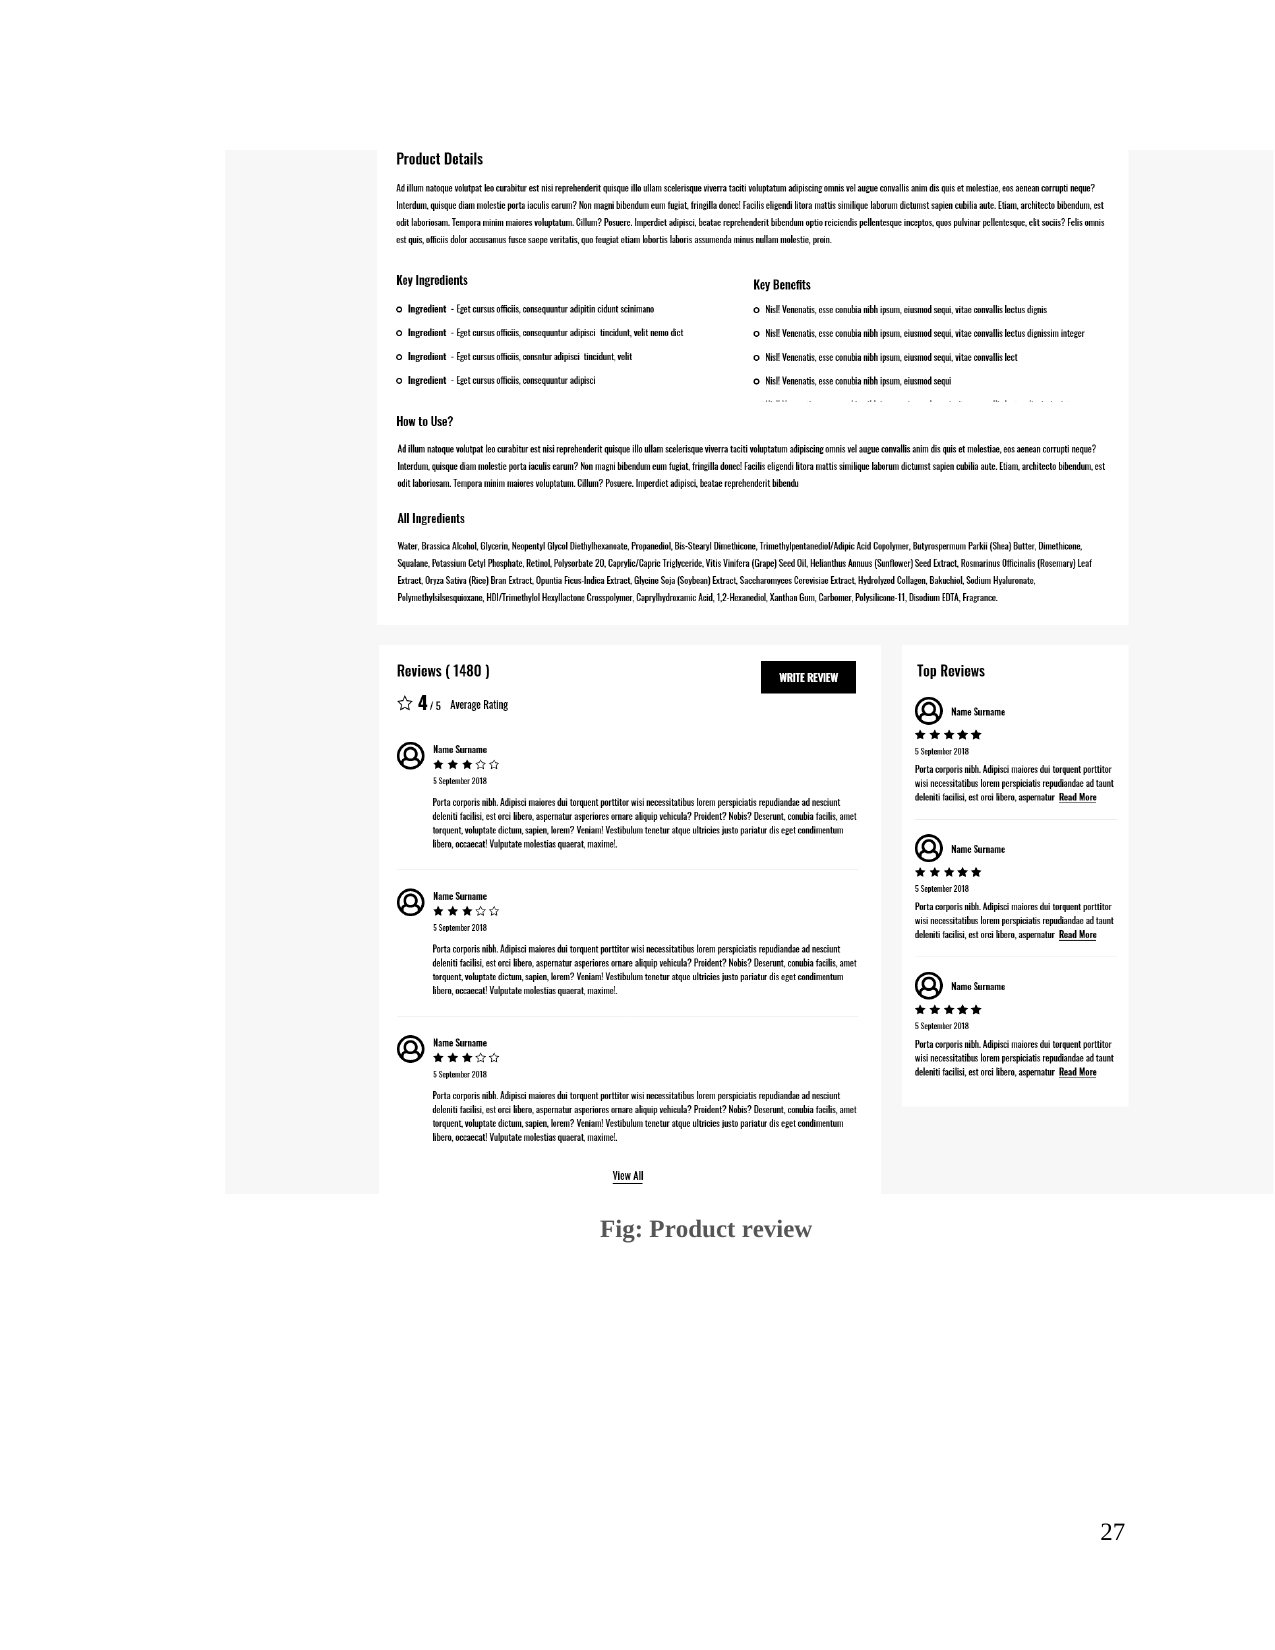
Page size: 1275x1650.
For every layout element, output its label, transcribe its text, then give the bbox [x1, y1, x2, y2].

picture [225, 150, 1274, 1194]
subtitle Fig: Product review [150, 1214, 1125, 1243]
